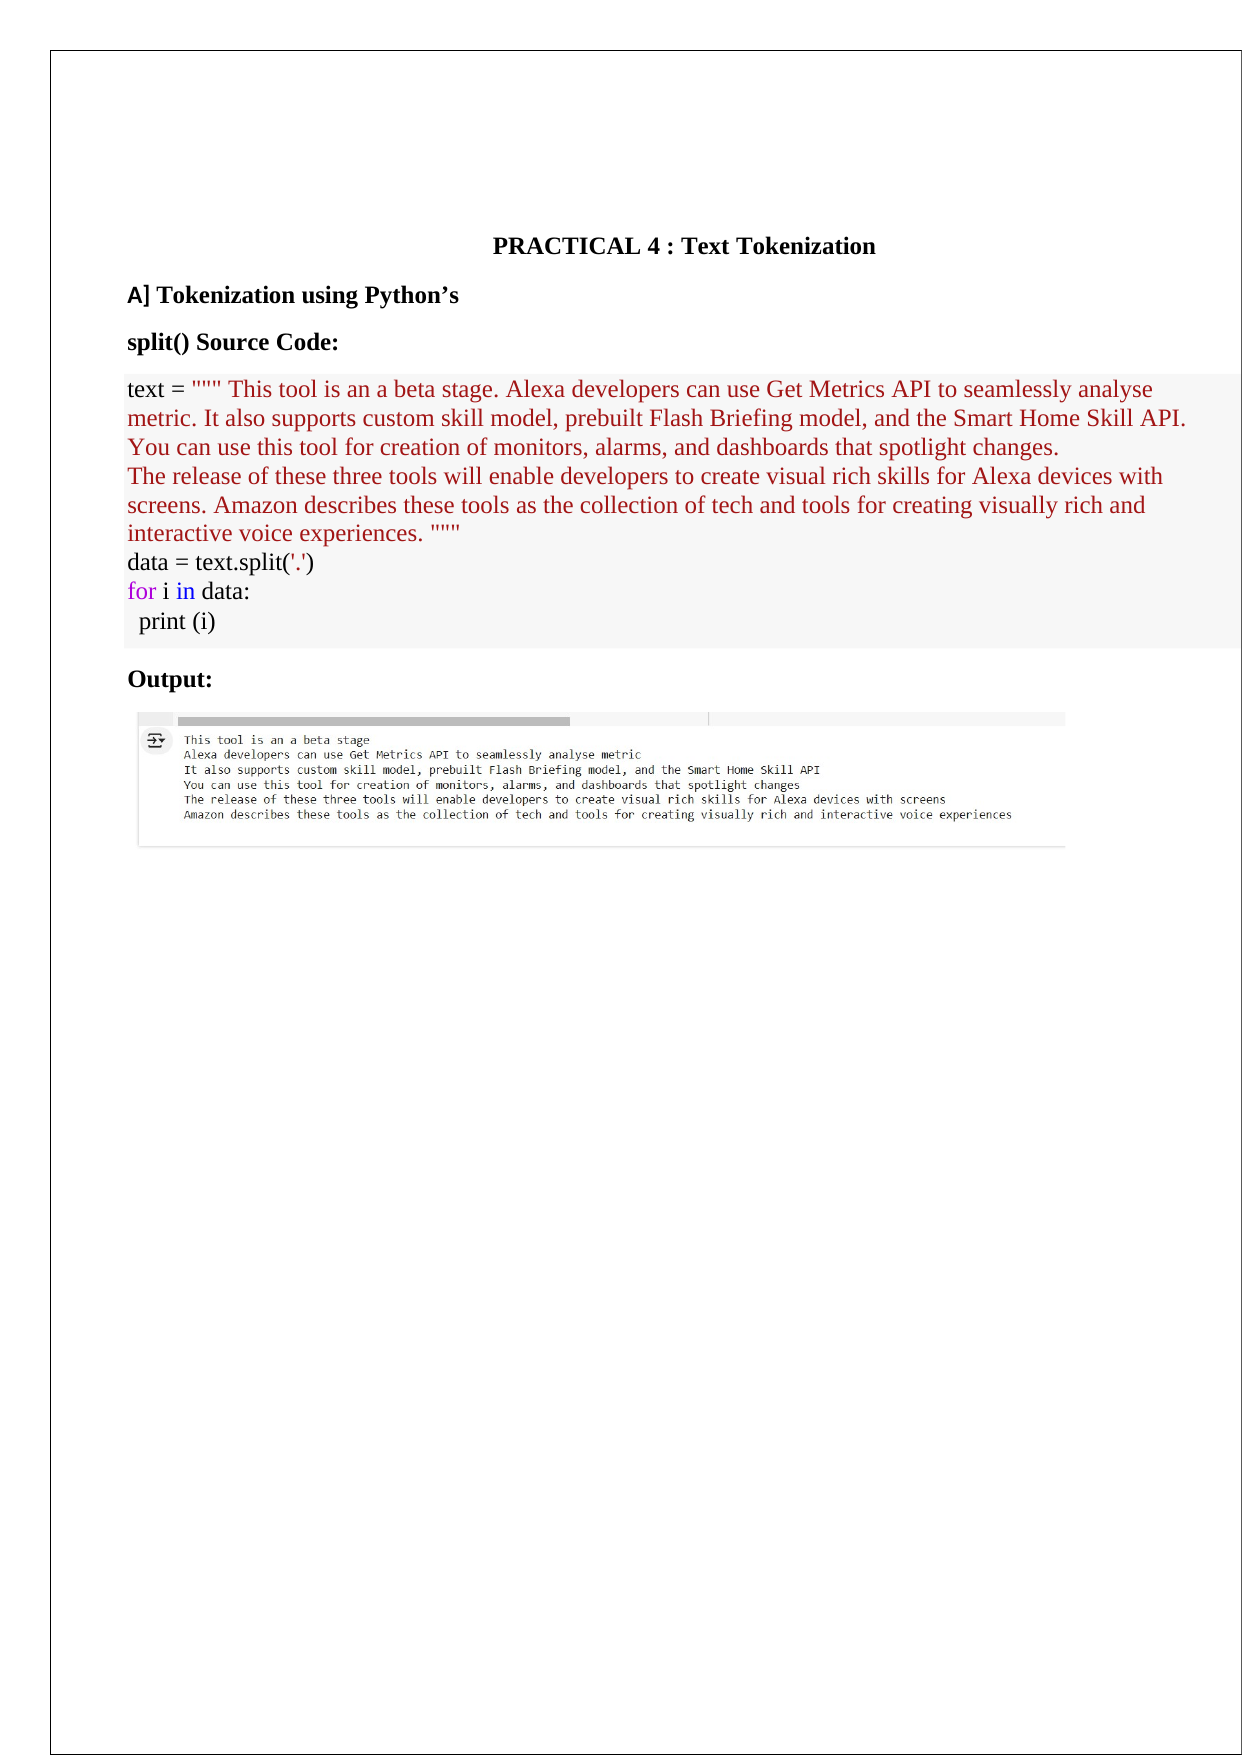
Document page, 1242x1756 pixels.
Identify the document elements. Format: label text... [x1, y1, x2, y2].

text text = """ This tool is an a beta stage. Alexa developers can use Get Metrics API to seamlessly analyse [127, 374, 1239, 402]
picture [135, 712, 1066, 850]
text print (i) [138, 605, 1241, 635]
text You can use this tool for creation of monitors, alarms, and dashboards that spotlight changes. [127, 432, 1239, 461]
subtitle Output: [127, 664, 1241, 693]
text PRACTICAL 4 : Text Tokenization [127, 231, 1241, 260]
text The release of these three tools will enable developers to create visual rich skills for Alexa devices with screens. Amazon describes these tools as the collection of tech and tools for creating visually rich and interactive voice experiences. """ [127, 461, 1239, 547]
text metric. It also supports custom skill model, prebuilt Flash Briefing model, and the Smart Home Skill API. [127, 403, 1239, 432]
text data = text.split('.') for i in data: [127, 547, 320, 605]
subtitle Tokenization using Python’s split() Source Code: [127, 279, 509, 356]
